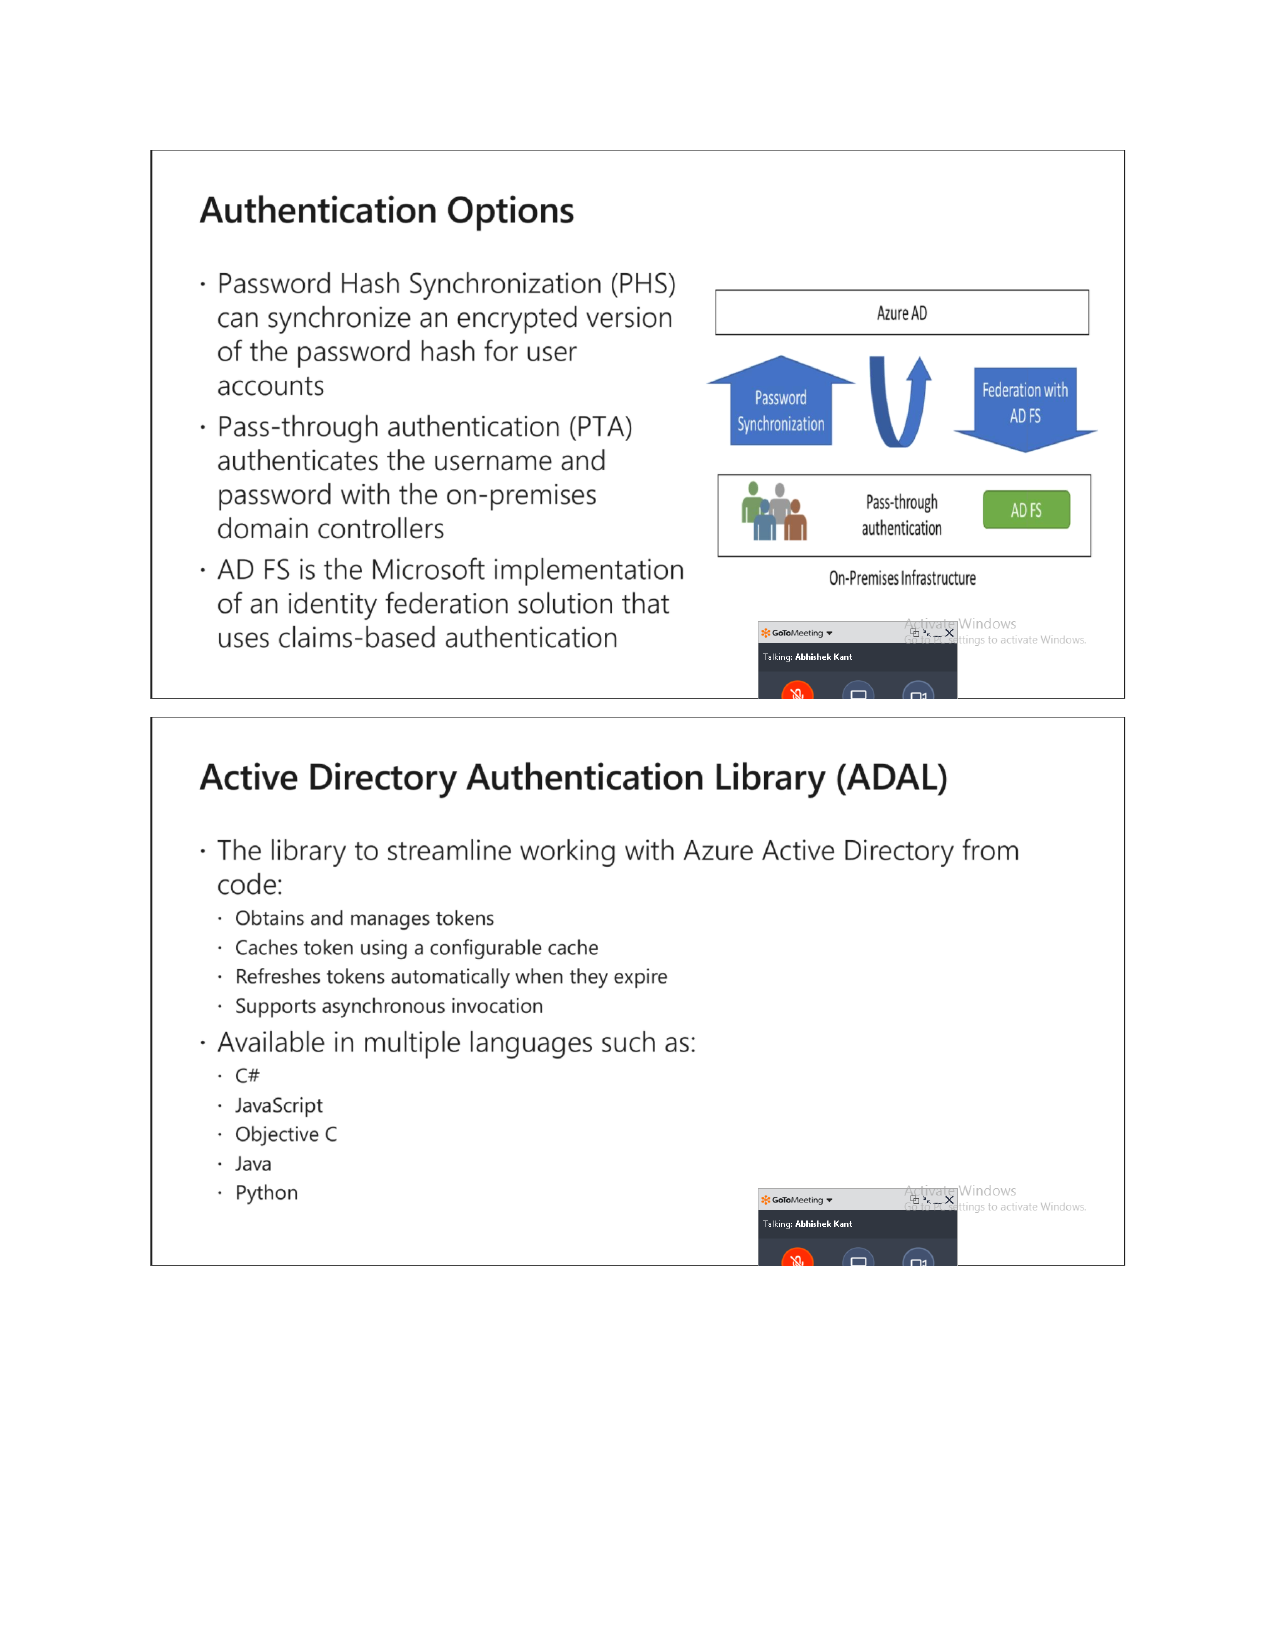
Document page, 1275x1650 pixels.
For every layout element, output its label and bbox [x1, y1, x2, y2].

picture [150, 717, 1125, 1266]
picture [150, 150, 1125, 699]
